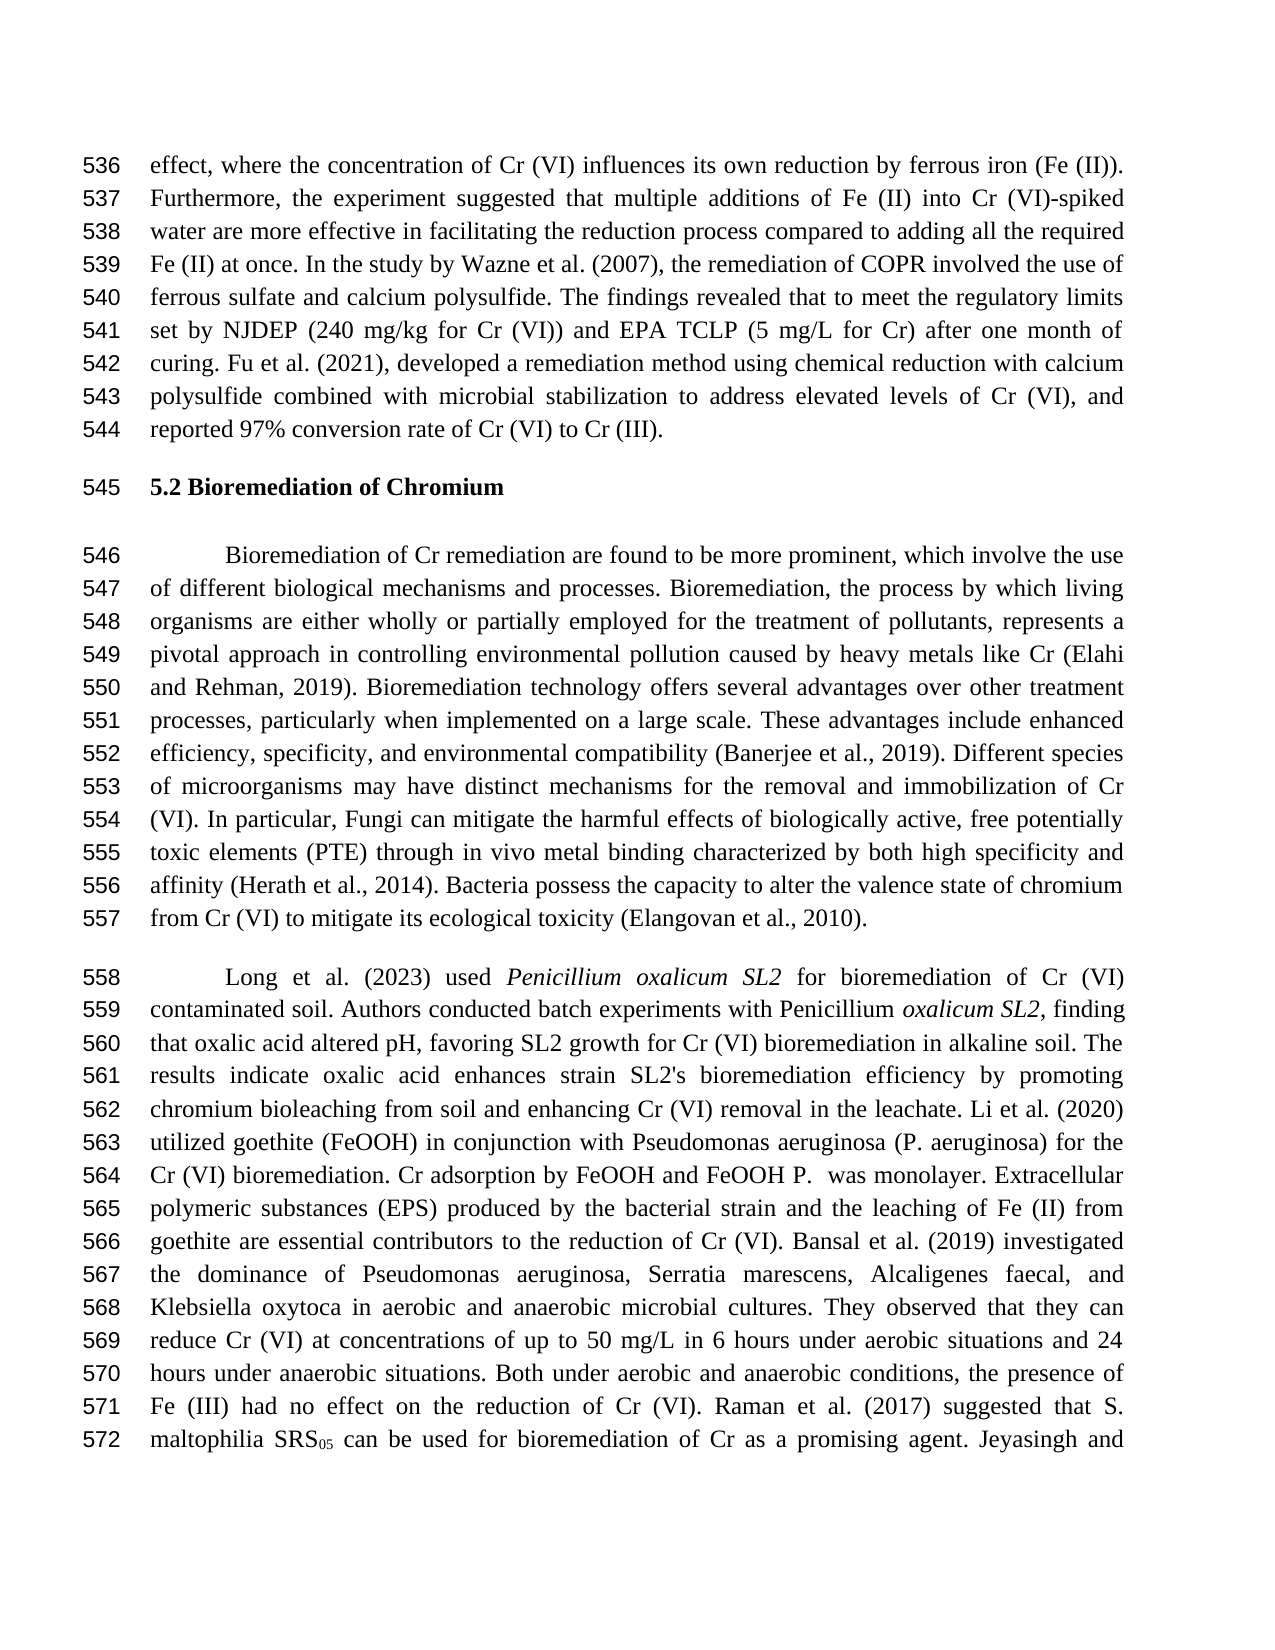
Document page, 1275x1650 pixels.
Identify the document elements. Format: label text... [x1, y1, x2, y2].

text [150, 150, 1125, 443]
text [150, 962, 1125, 1453]
text 5.2 Bioremediation of Chromium [150, 472, 1125, 501]
text Bioremediation of Cr remediation are found to be more prominent, which involve the use of different biological mechanisms and processes. Bioremediation, the process by which living organisms are either wholly or partially employed for the treatment of pollutants, represents a pivotal approach in controlling environmental pollution caused by heavy metals like Cr (Elahi and Rehman, 2019). Bioremediation technology offers several advantages over other treatment processes, particularly when implemented on a large scale. These advantages include enhanced efficiency, specificity, and environmental compatibility (Banerjee et al., 2019). Different species of microorganisms may have distinct mechanisms for the removal and immobilization of Cr (VI). In particular, Fungi can mitigate the harmful effects of biologically active, free potentially toxic elements (PTE) through in vivo metal binding characterized by both high specificity and affinity (Herath et al., 2014). Bacteria possess the capacity to alter the valence state of chromium from Cr (VI) to mitigate its ecological toxicity (Elangovan et al., 2010). [150, 540, 1125, 932]
